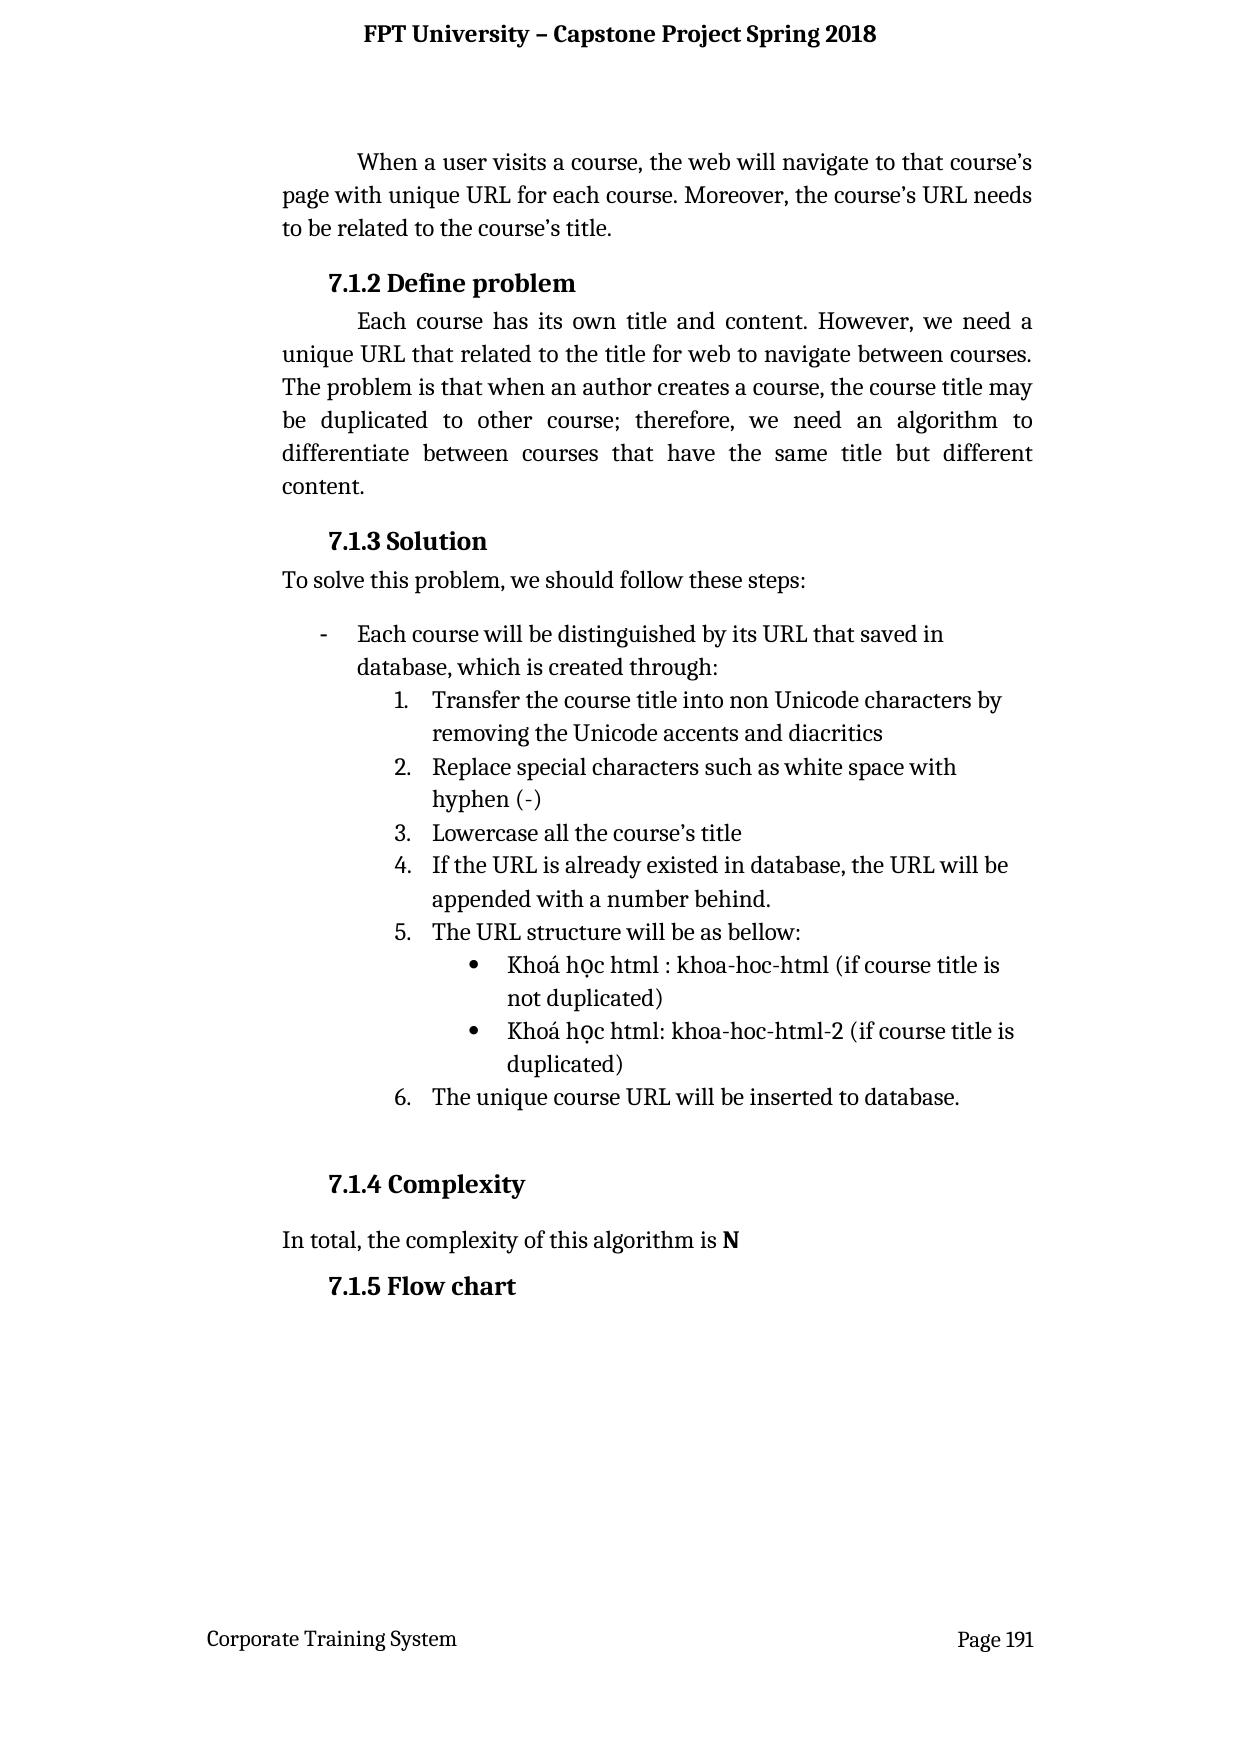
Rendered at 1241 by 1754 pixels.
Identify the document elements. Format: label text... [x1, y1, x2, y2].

text 7.1.3 Solution [329, 526, 1033, 557]
list Each course will be distinguished by its URL that saved in database, which is created through: [319, 619, 1033, 682]
list The unique course URL will be inserted to database. [394, 1083, 1033, 1111]
text 7.1.5 Flow chart [329, 1271, 1033, 1302]
list Khoá học html : khoa-hoc-html (if course title is not duplicated) [469, 951, 1033, 1012]
text 7.1.4 Complexity [329, 1169, 1033, 1201]
list If the URL is already existed in database, the URL will be appended with a number behind. [394, 851, 1033, 913]
text 7.1.2 Define problem [329, 268, 1033, 299]
list Replace special characters such as white space with hyphen (-) [394, 752, 1033, 814]
text Each course has its own title and content. However, we need a unique URL that related to the title for web to navigate between courses. The problem is that when an author creates a course, the course title may be duplicated to other course; therefore, we need an algorithm to differentiate between courses that have the same title but different content. [282, 307, 1033, 501]
text In total, the complexity of this algorithm is N [207, 1226, 1033, 1254]
list Khoá học html: khoa-hoc-html-2 (if course title is duplicated) [469, 1017, 1033, 1078]
text When a user visits a course, the web will navigate to that course’s page with unique URL for each course. Moreover, the course’s URL needs to be related to the course’s title. [282, 148, 1033, 242]
text To solve this problem, we should follow these steps: [282, 566, 1033, 594]
list Transfer the course title into non Unicode characters by removing the Unicode accents and diacritics [394, 686, 1033, 748]
list Lowercase all the course’s title [394, 818, 1033, 847]
list The URL structure will be as bellow: [394, 917, 1033, 946]
